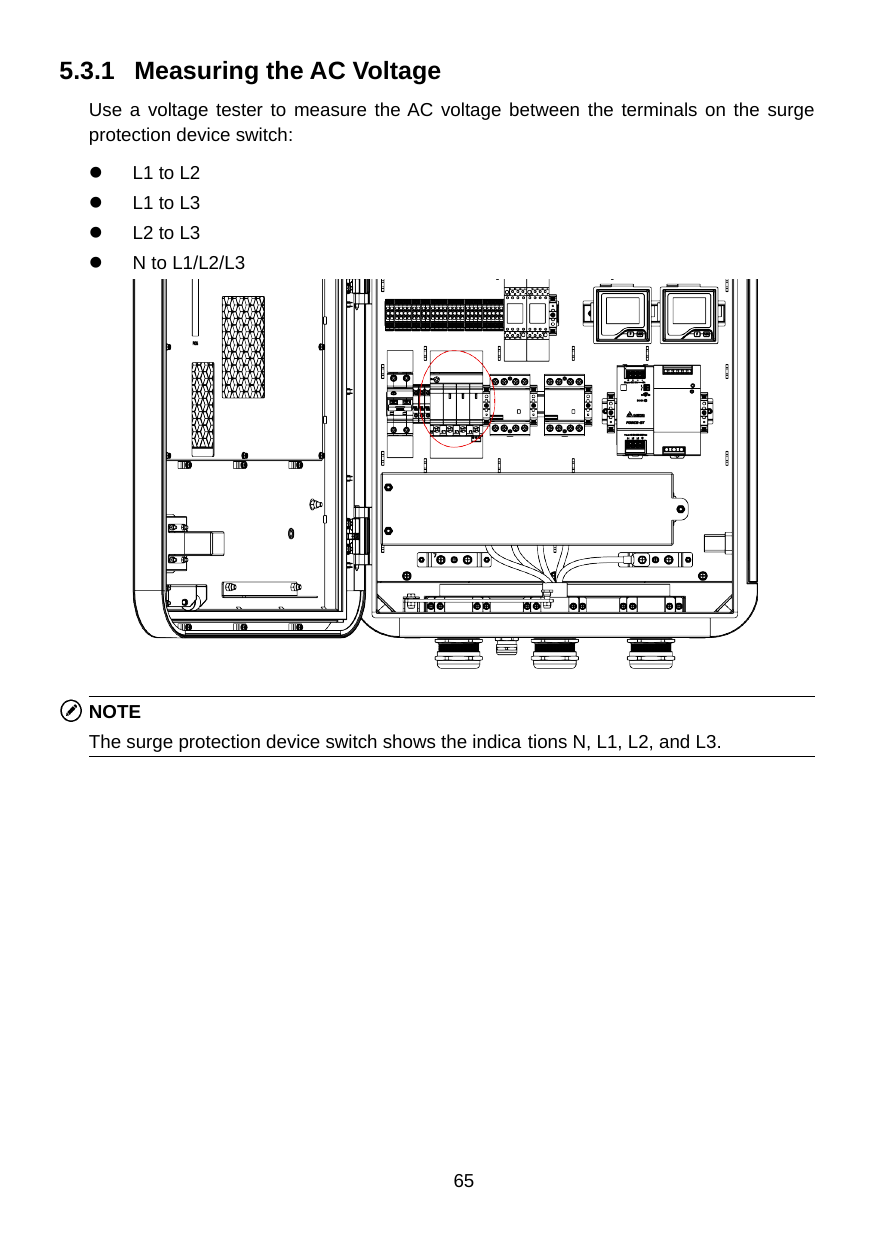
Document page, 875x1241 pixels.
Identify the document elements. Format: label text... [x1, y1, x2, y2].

text Use a voltage tester to measure the AC voltage between the terminals on the surge protection device switch: [89, 97, 815, 147]
text NOTE [89, 697, 815, 724]
list N to L1/L2/L3 [89, 249, 815, 274]
picture [132, 279, 758, 669]
list L2 to L3 [89, 219, 815, 244]
list L1 to L2 [89, 159, 815, 184]
list L1 to L3 [89, 189, 815, 214]
picture [59, 698, 83, 723]
text The surge protection device switch shows the indica tions N, L1, L2, and L3. [89, 726, 815, 756]
subtitle Measuring the AC Voltage [59, 59, 815, 84]
